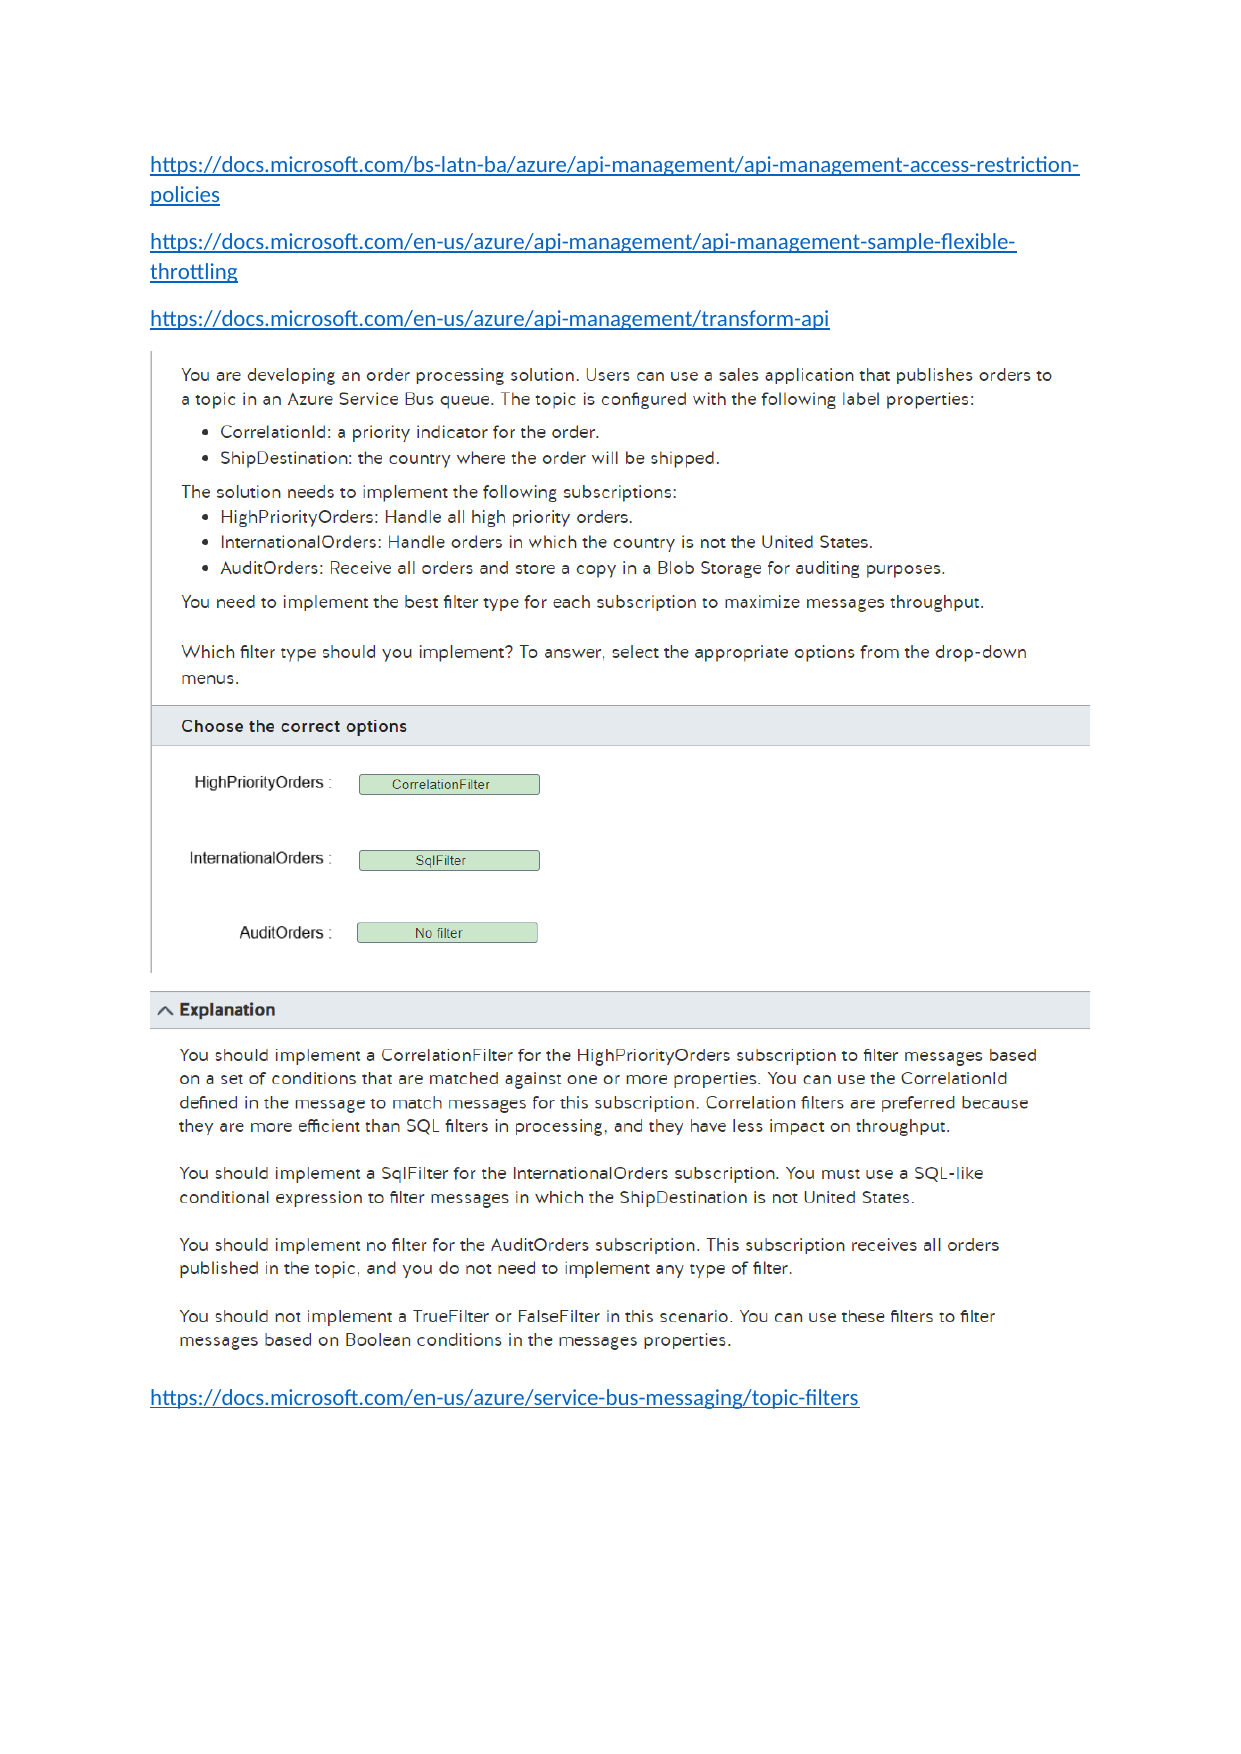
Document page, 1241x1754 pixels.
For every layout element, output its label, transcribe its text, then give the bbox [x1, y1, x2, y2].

picture [150, 991, 1091, 1364]
text https://docs.microsoft.com/en-us/azure/api-management/transform-api [150, 304, 1090, 332]
picture [150, 351, 1091, 973]
text https://docs.microsoft.com/bs-latn-ba/azure/api-management/api-management-access-restriction-policies [150, 150, 1090, 208]
text https://docs.microsoft.com/en-us/azure/service-bus-messaging/topic-filters [150, 1383, 1090, 1411]
text https://docs.microsoft.com/en-us/azure/api-management/api-management-sample-flexible-throttling [150, 227, 1090, 285]
